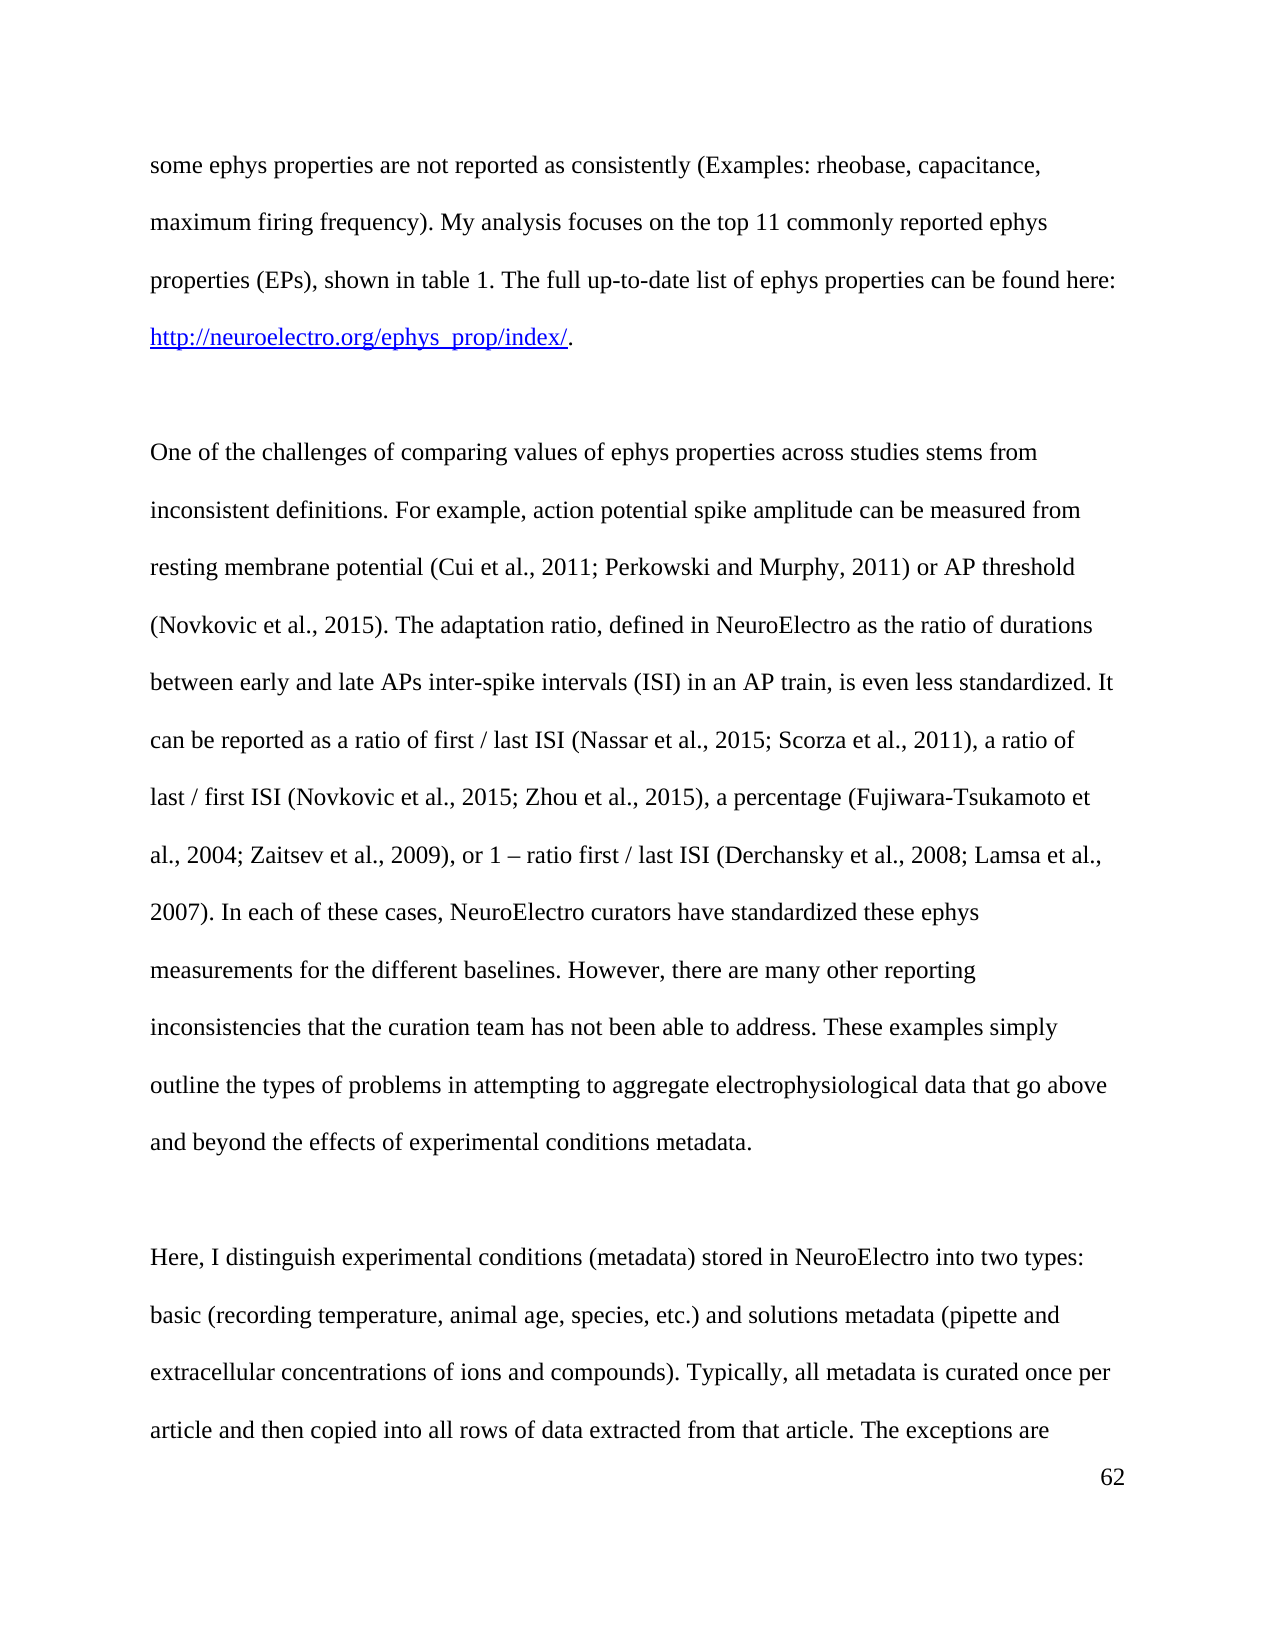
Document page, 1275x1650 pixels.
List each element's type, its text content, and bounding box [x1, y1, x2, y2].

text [150, 1242, 1125, 1444]
text some ephys properties are not reported as consistently (Examples: rheobase, capacitance, maximum firing frequency). My analysis focuses on the top 11 commonly reported ephys properties (EPs), shown in table 1. The full up-to-date list of ephys properties can be found here: http://neuroelectro.org/ephys_prop/index/. [150, 150, 1125, 351]
text One of the challenges of comparing values of ephys properties across studies stems from inconsistent definitions. For example, action potential spike amplitude can be measured from resting membrane potential (Cui et al., 2011; Perkowski and Murphy, 2011) or AP threshold (Novkovic et al., 2015). The adaptation ratio, defined in NeuroElectro as the ratio of durations between early and late APs inter-spike intervals (ISI) in an AP train, is even less standardized. It can be reported as a ratio of first / last ISI (Nassar et al., 2015; Scorza et al., 2011), a ratio of last / first ISI (Novkovic et al., 2015; Zhou et al., 2015), a percentage (Fujiwara-Tsukamoto et al., 2004; Zaitsev et al., 2009), or 1 – ratio first / last ISI (Derchansky et al., 2008; Lamsa et al., 2007). In each of these cases, NeuroElectro curators have standardized these ephys measurements for the different baselines. However, there are many other reporting inconsistencies that the curation team has not been able to address. These examples simply outline the types of problems in attempting to aggregate electrophysiological data that go above and beyond the effects of experimental conditions metadata. [150, 437, 1125, 1156]
